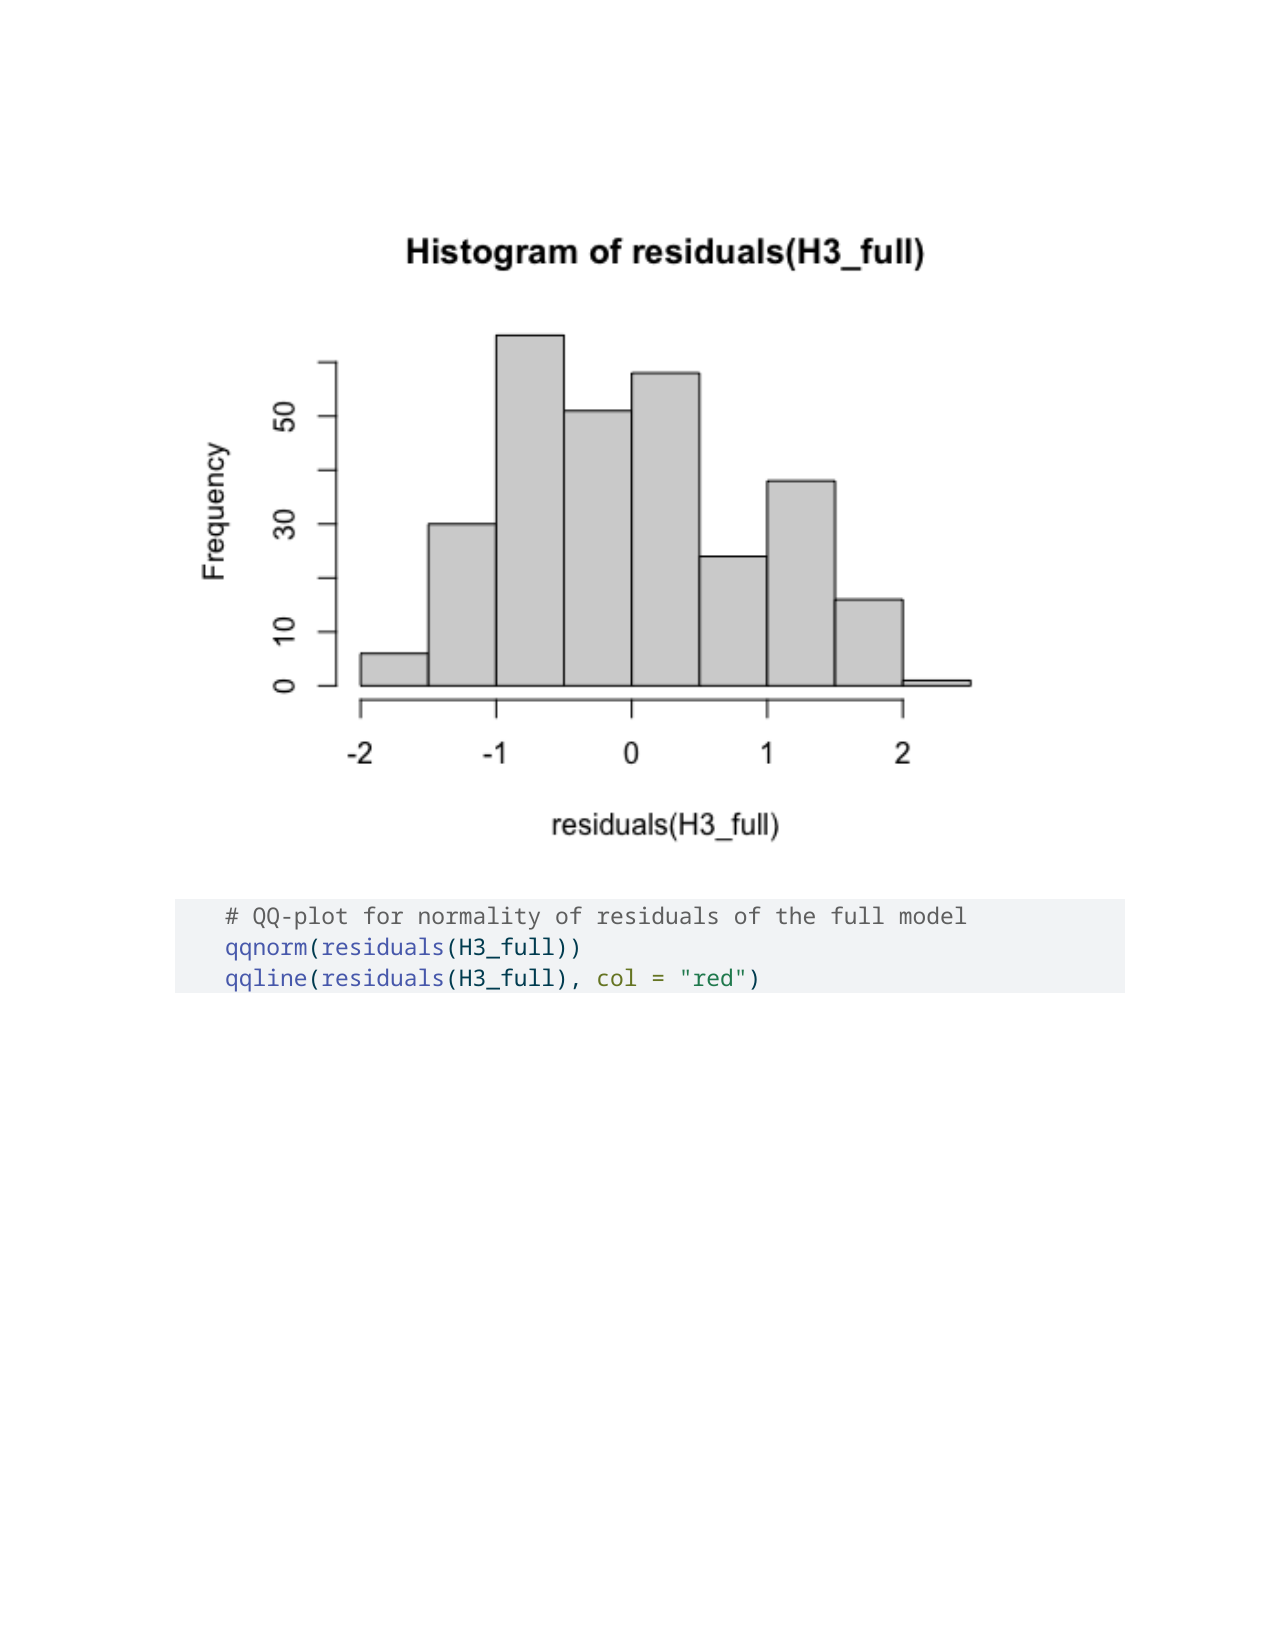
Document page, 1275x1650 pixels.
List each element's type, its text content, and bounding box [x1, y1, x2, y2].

list # QQ-plot for normality of residuals of the full model qqnorm(residuals(H3_full)) qqline(residuals(H3_full), col = "red") [175, 899, 1125, 993]
picture [193, 178, 1069, 879]
